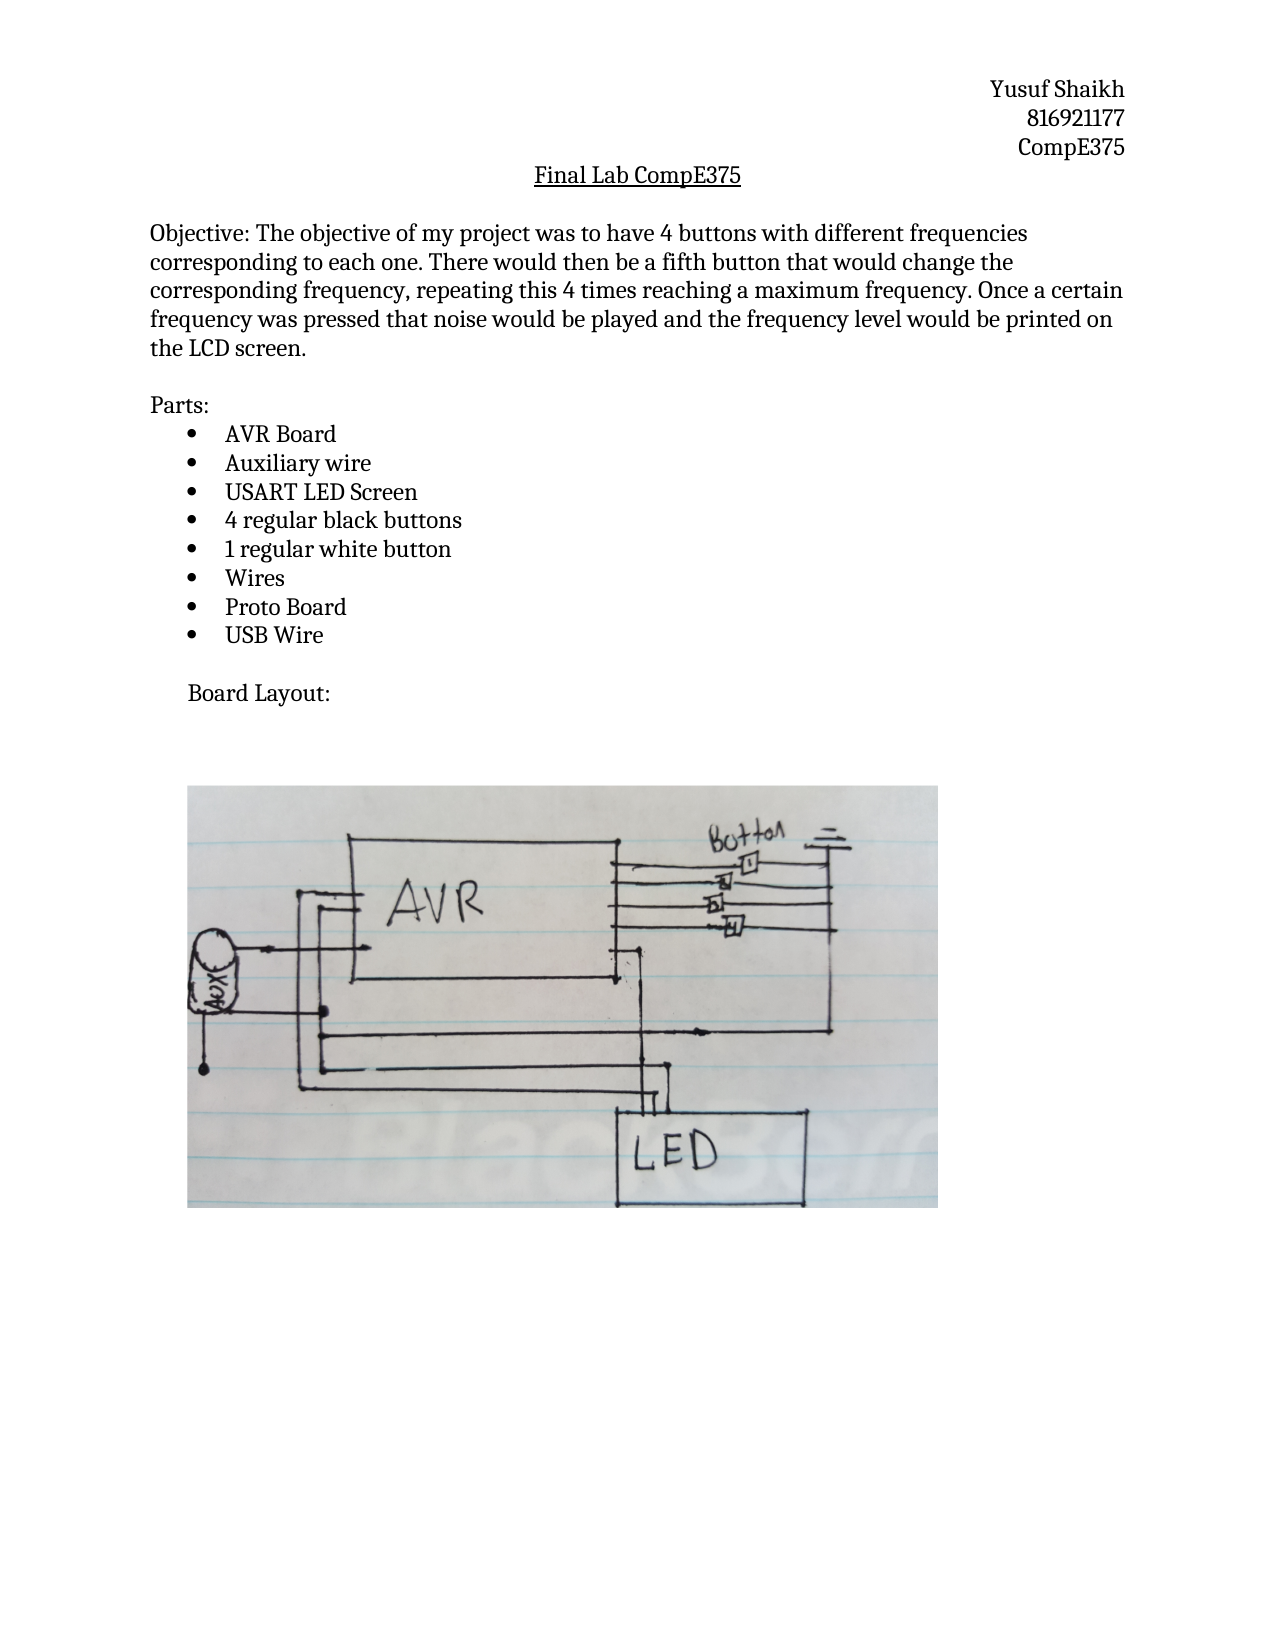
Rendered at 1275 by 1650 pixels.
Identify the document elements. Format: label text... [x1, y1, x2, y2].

picture [189, 786, 937, 1208]
text Final Lab CompE375 [150, 161, 1125, 190]
list 4 regular black buttons [187, 506, 1125, 535]
list 1 regular white button [187, 535, 1125, 564]
list Auxiliary wire [187, 449, 1125, 477]
text Parts: [150, 391, 1125, 420]
text Objective: The objective of my project was to have 4 buttons with different frequencies corresponding to each one. There would then be a fifth button that would change the corresponding frequency, repeating this 4 times reaching a maximum frequency. Once a certain frequency was pressed that noise would be played and the frequency level would be printed on the LCD screen. [150, 219, 1125, 362]
list USB Wire [187, 621, 1125, 650]
list Wires [187, 564, 1125, 592]
list AVR Board [187, 420, 1125, 449]
list USART LED Screen [187, 477, 1125, 506]
text Board Layout: [187, 679, 1125, 707]
list Proto Board [187, 592, 1125, 621]
